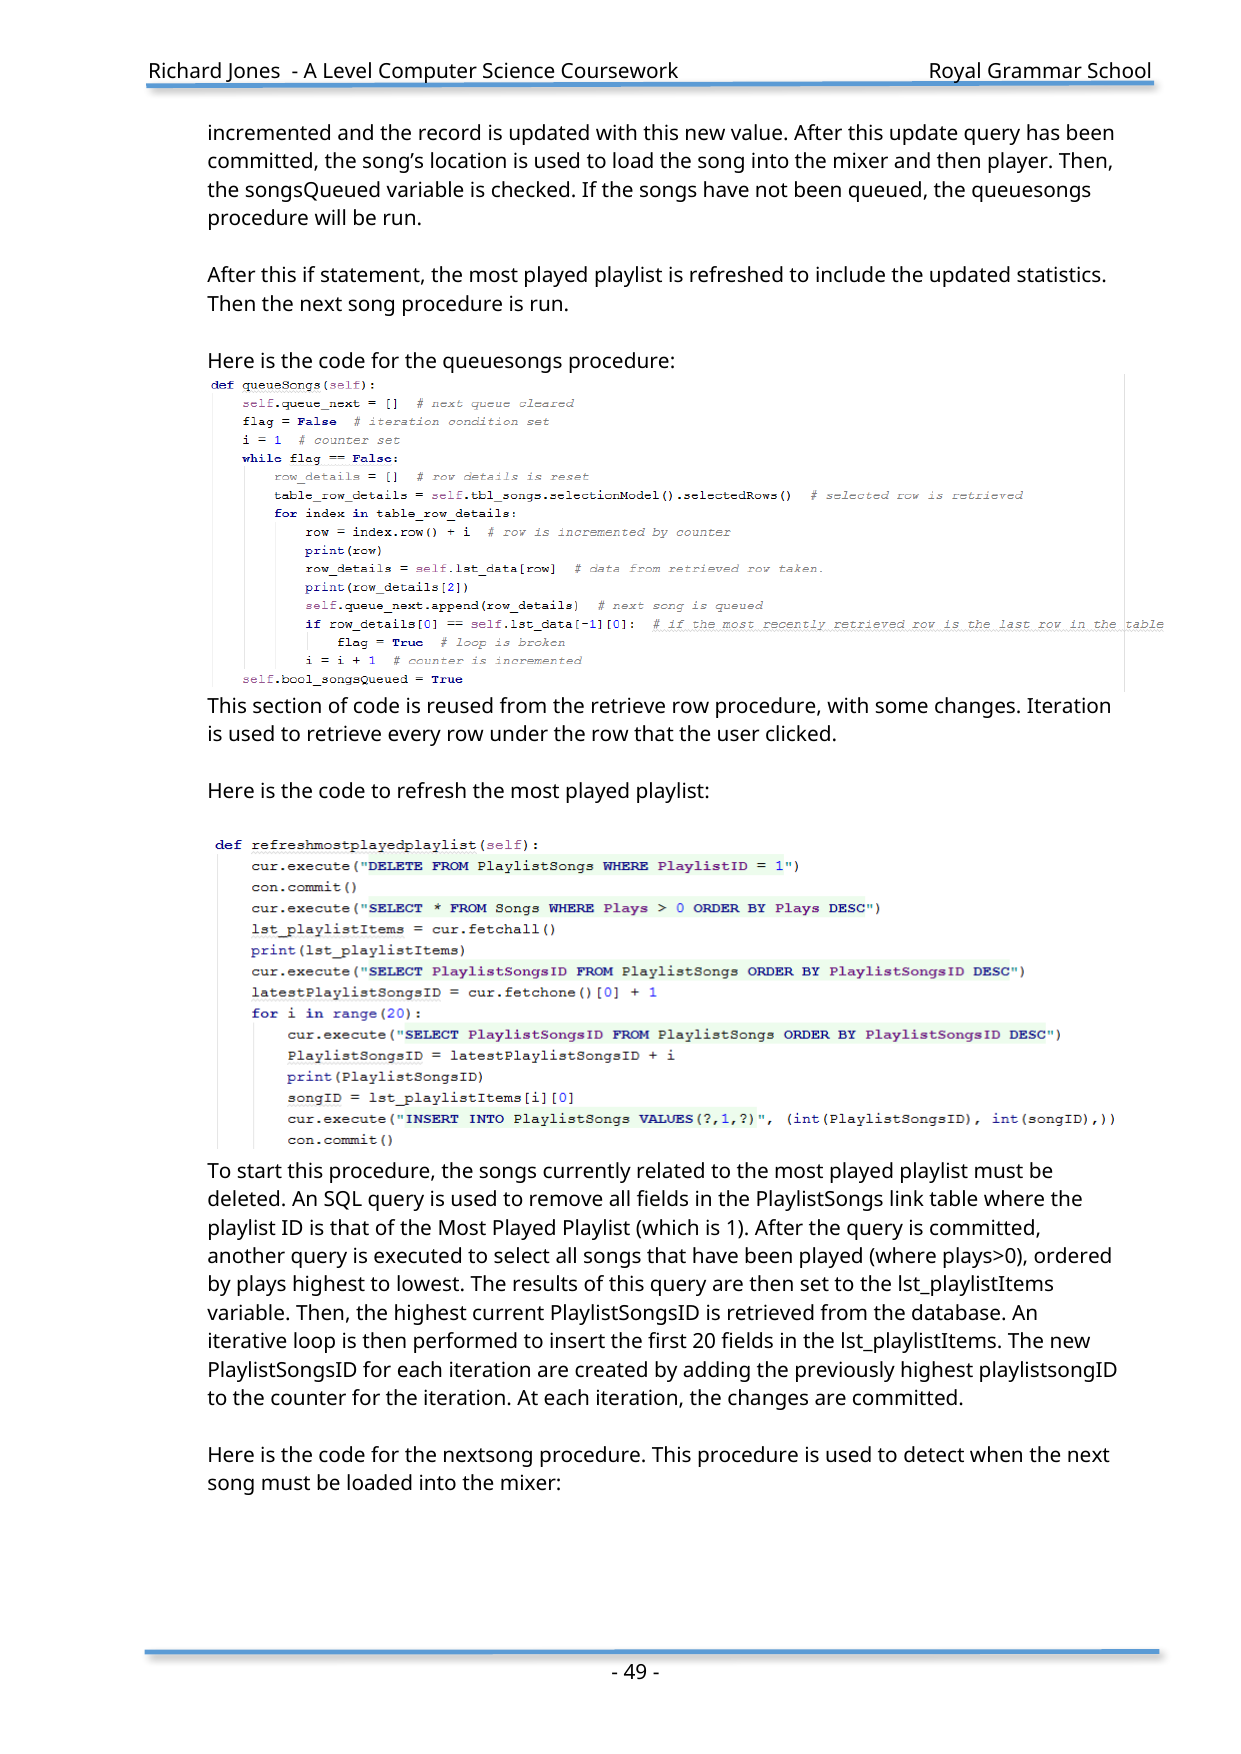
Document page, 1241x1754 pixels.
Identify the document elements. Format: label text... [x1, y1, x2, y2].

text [207, 118, 1122, 232]
picture [207, 374, 1170, 692]
text Here is the code to refresh the most played playlist: [207, 776, 1122, 805]
picture [207, 833, 1123, 1156]
text Here is the code for the nextsong procedure. This procedure is used to detect when the next song must be loaded into the mixer: [207, 1440, 1122, 1497]
text After this if statement, the most played playlist is refreshed to include the updated statistics. Then the next song procedure is run. [207, 260, 1122, 317]
text Here is the code for the queuesongs procedure: [207, 346, 1122, 374]
text To start this procedure, the songs currently related to the most played playlist must be deleted. An SQL query is used to remove all fields in the PlaylistSongs link table where the playlist ID is that of the Most Played Playlist (which is 1). After the query is committed, another query is executed to select all songs that have been played (where plays>0), ordered by plays highest to lowest. The results of this query are then set to the lst_playlistItems variable. Then, the highest current PlaylistSongsID is retrieved from the database. An iterative loop is then performed to insert the first 20 fields in the lst_playlistItems. The new PlaylistSongsID for each iteration are created by adding the previously highest playlistsongID to the counter for the iteration. At each iteration, the changes are committed. [207, 1156, 1122, 1412]
text This section of code is reused from the retrieve row procedure, with some changes. Iteration is used to retrieve every row under the row that the user clicked. [207, 692, 1122, 748]
